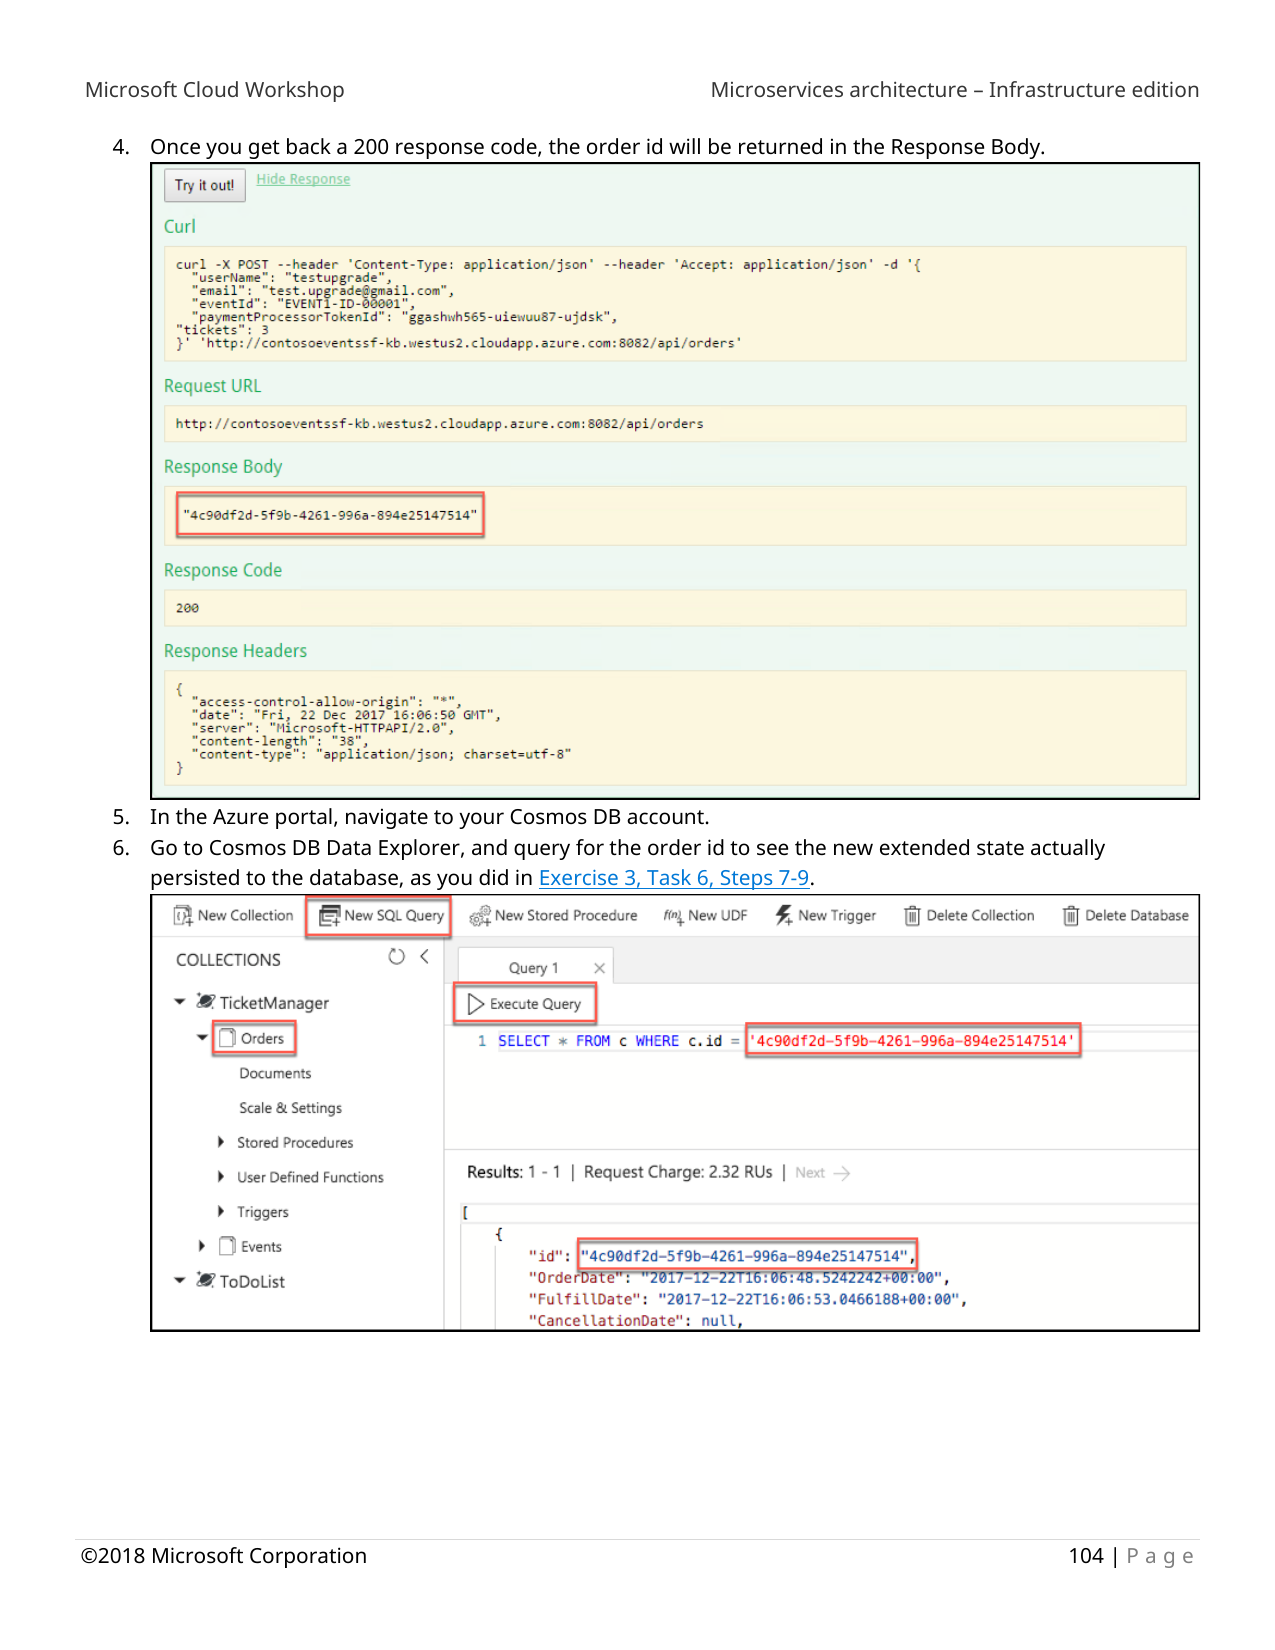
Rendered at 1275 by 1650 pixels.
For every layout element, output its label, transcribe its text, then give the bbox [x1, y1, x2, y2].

list In the Azure portal, navigate to your Cosmos DB account. [112, 802, 1200, 831]
picture [150, 162, 1200, 800]
picture [150, 894, 1200, 1332]
